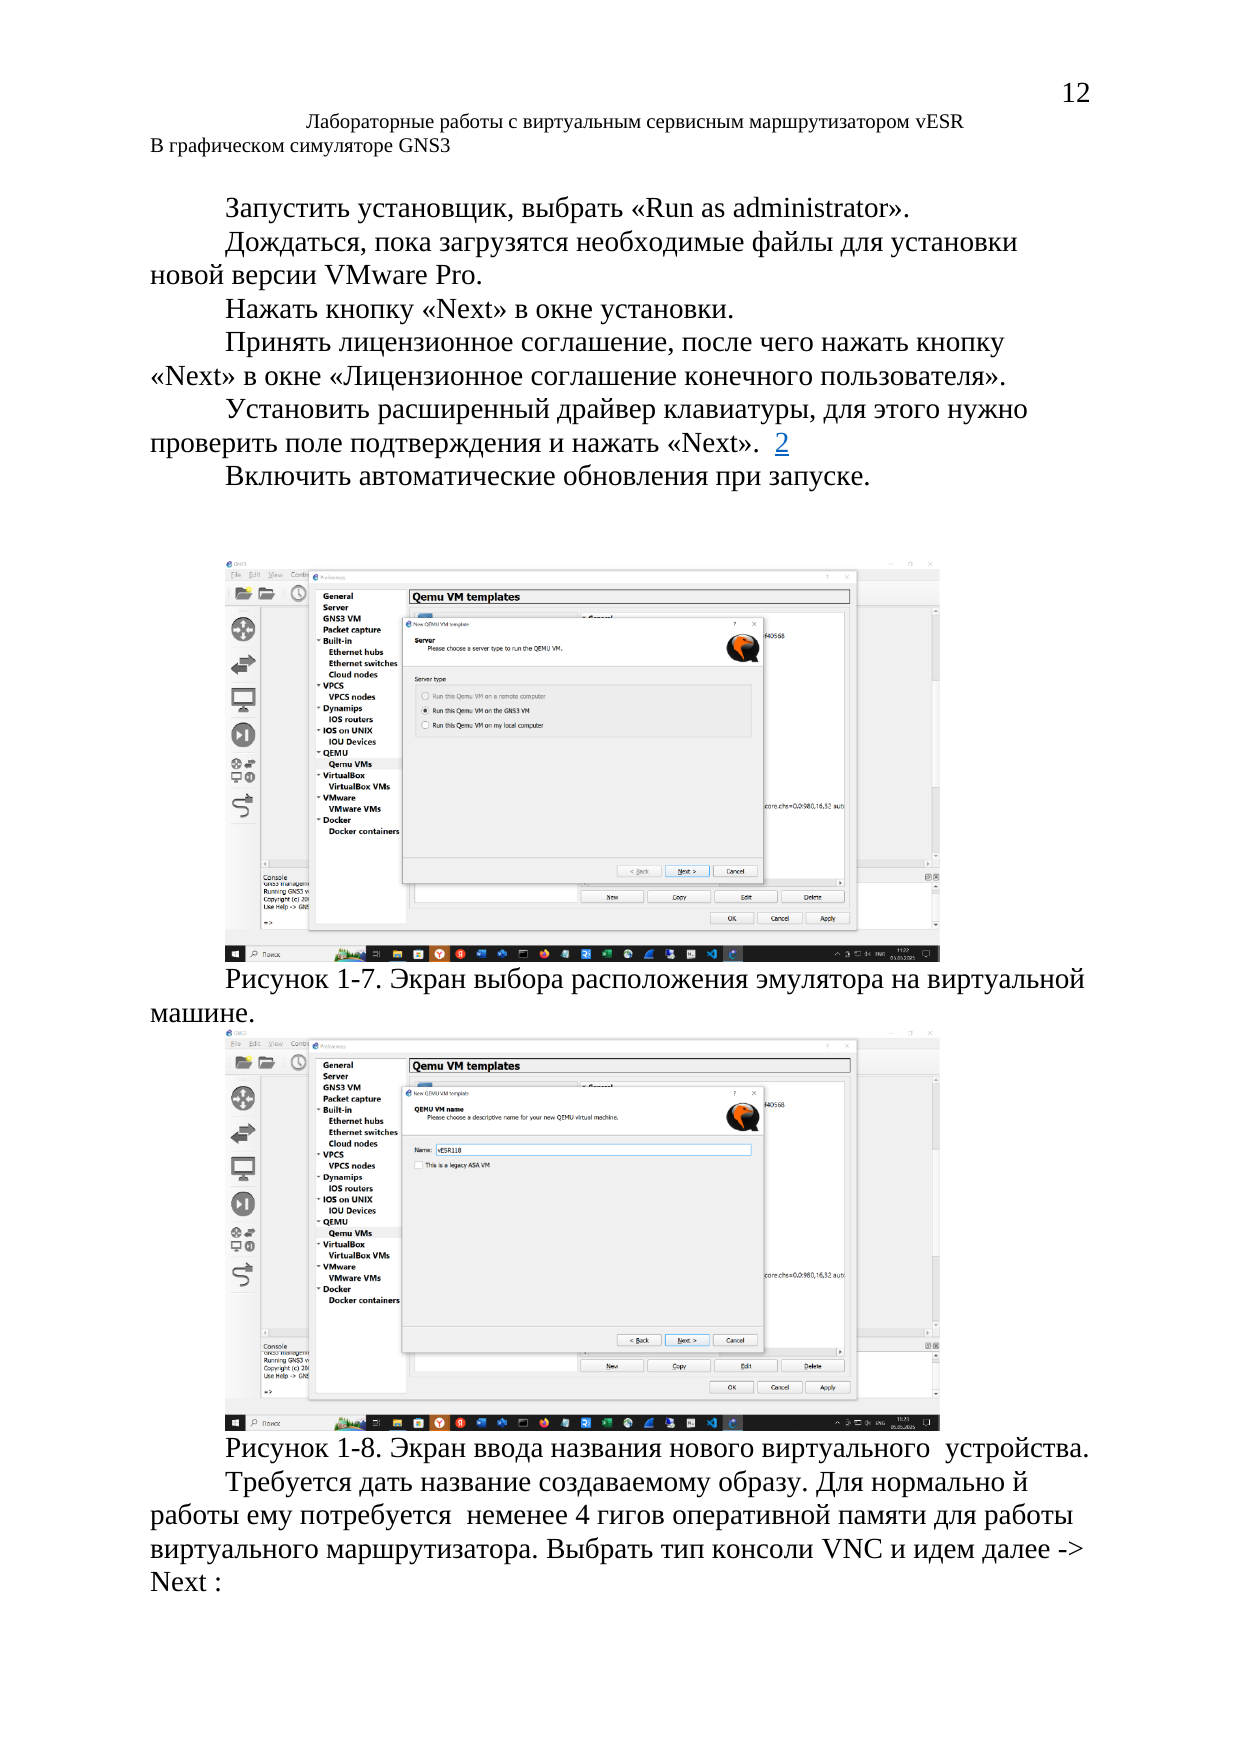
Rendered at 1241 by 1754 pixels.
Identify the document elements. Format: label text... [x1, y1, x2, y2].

picture [225, 1028, 940, 1431]
text Установить расширенный драйвер клавиатуры, для этого нужно проверить поле подтверждения и нажать «Next». 2 [150, 391, 1090, 458]
text Принять лицензионное соглашение, после чего нажать кнопку «Next» в окне «Лицензионное соглашение конечного пользователя». [150, 324, 1090, 391]
picture [225, 559, 940, 962]
text Рисунок 1-7. Экран выбора расположения эмулятора на виртуальной машине. [150, 961, 1090, 1028]
text Дождаться, пока загрузятся необходимые файлы для установки новой версии VMware Pro. [150, 224, 1090, 291]
text Требуется дать название создаваемому образу. Для нормально й работы ему потребуется неменее 4 гигов оперативной памяти для работы виртуального маршрутизатора. Выбрать тип консоли VNC и идем далее -> Next : [150, 1464, 1090, 1598]
text Нажать кнопку «Next» в окне установки. [150, 291, 1090, 324]
text Включить автоматические обновления при запуске. [150, 458, 1090, 492]
text Запустить установщик, выбрать «Run as administrator». [150, 190, 1090, 224]
text Рисунок 1-8. Экран ввода названия нового виртуального устройства. [150, 1430, 1090, 1464]
